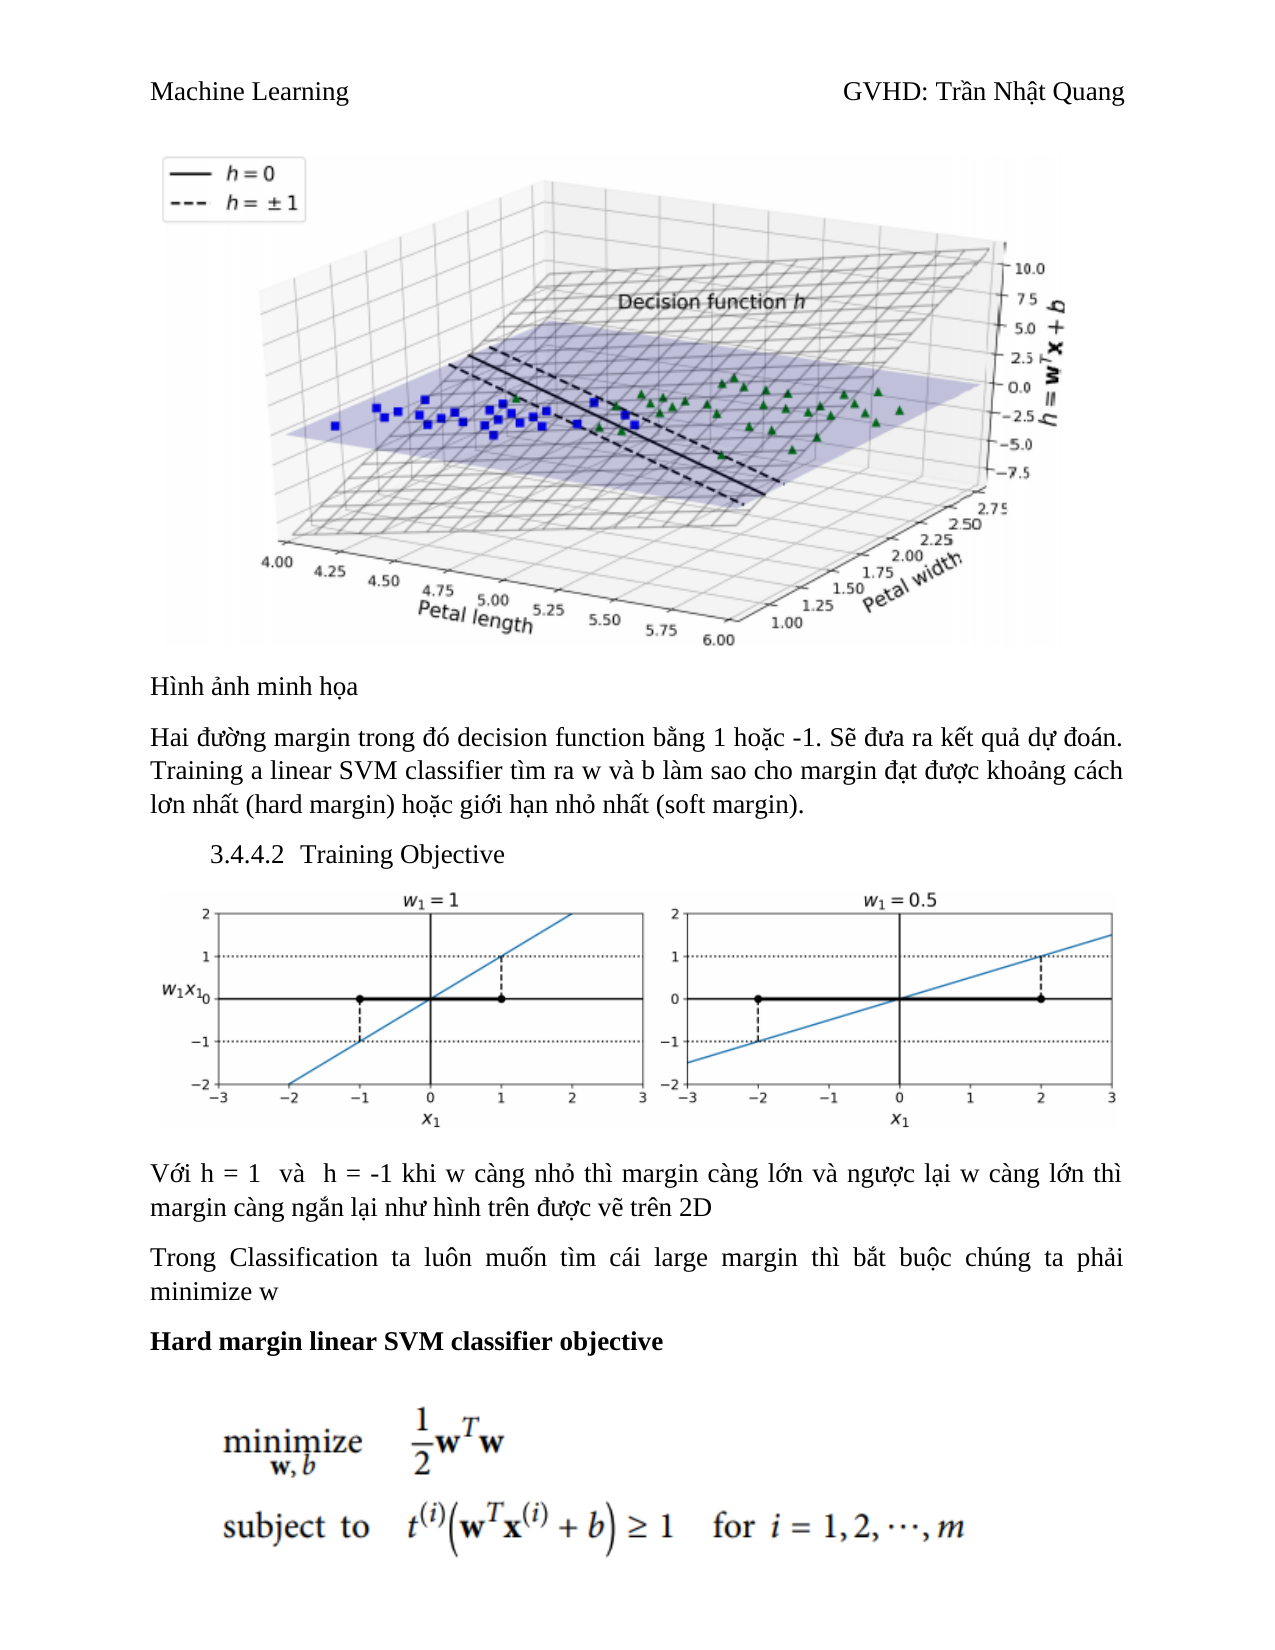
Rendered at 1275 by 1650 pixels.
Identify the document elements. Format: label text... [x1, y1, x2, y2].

text Hard margin linear SVM classifier objective [150, 1325, 1125, 1356]
text Trong Classification ta luôn muốn tìm cái large margin thì bắt buộc chúng ta phải minimize w [150, 1241, 1125, 1306]
picture [150, 883, 1125, 1139]
picture [150, 150, 1079, 652]
text Hình ảnh minh họa [150, 670, 1125, 702]
text Hai đường margin trong đó decision function bằng 1 hoặc -1. Sẽ đưa ra kết quả dự đoán. Training a linear SVM classifier tìm ra w và b làm sao cho margin đạt được khoảng cách lơn nhất (hard margin) hoặc giới hạn nhỏ nhất (soft margin). [150, 721, 1125, 819]
subtitle Training Objective [210, 838, 1125, 869]
picture [190, 1386, 1125, 1591]
text Với h = 1 và h = -1 khi w càng nhỏ thì margin càng lớn và ngược lại w càng lớn thì margin càng ngắn lại như hình trên được vẽ trên 2D [150, 1157, 1125, 1222]
